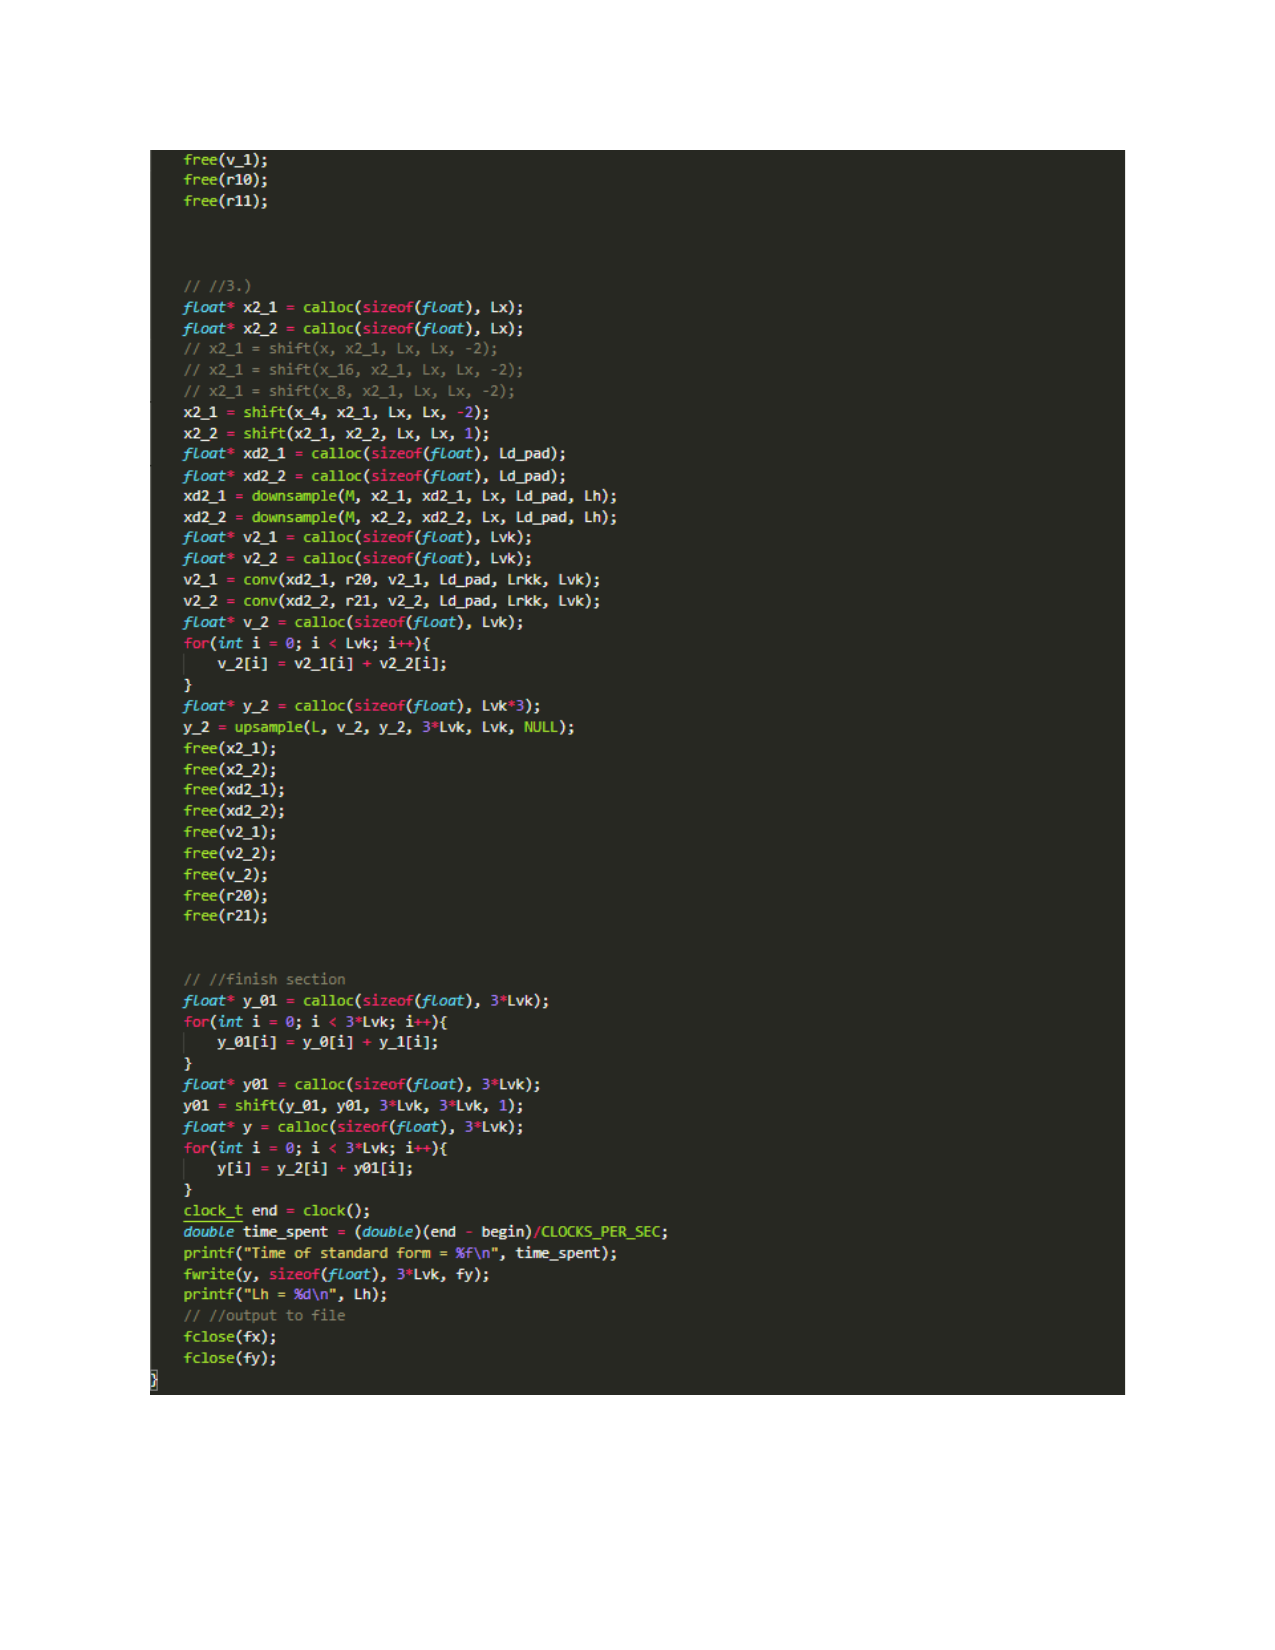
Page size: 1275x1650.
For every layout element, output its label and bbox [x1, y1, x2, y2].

picture [150, 150, 1125, 1395]
